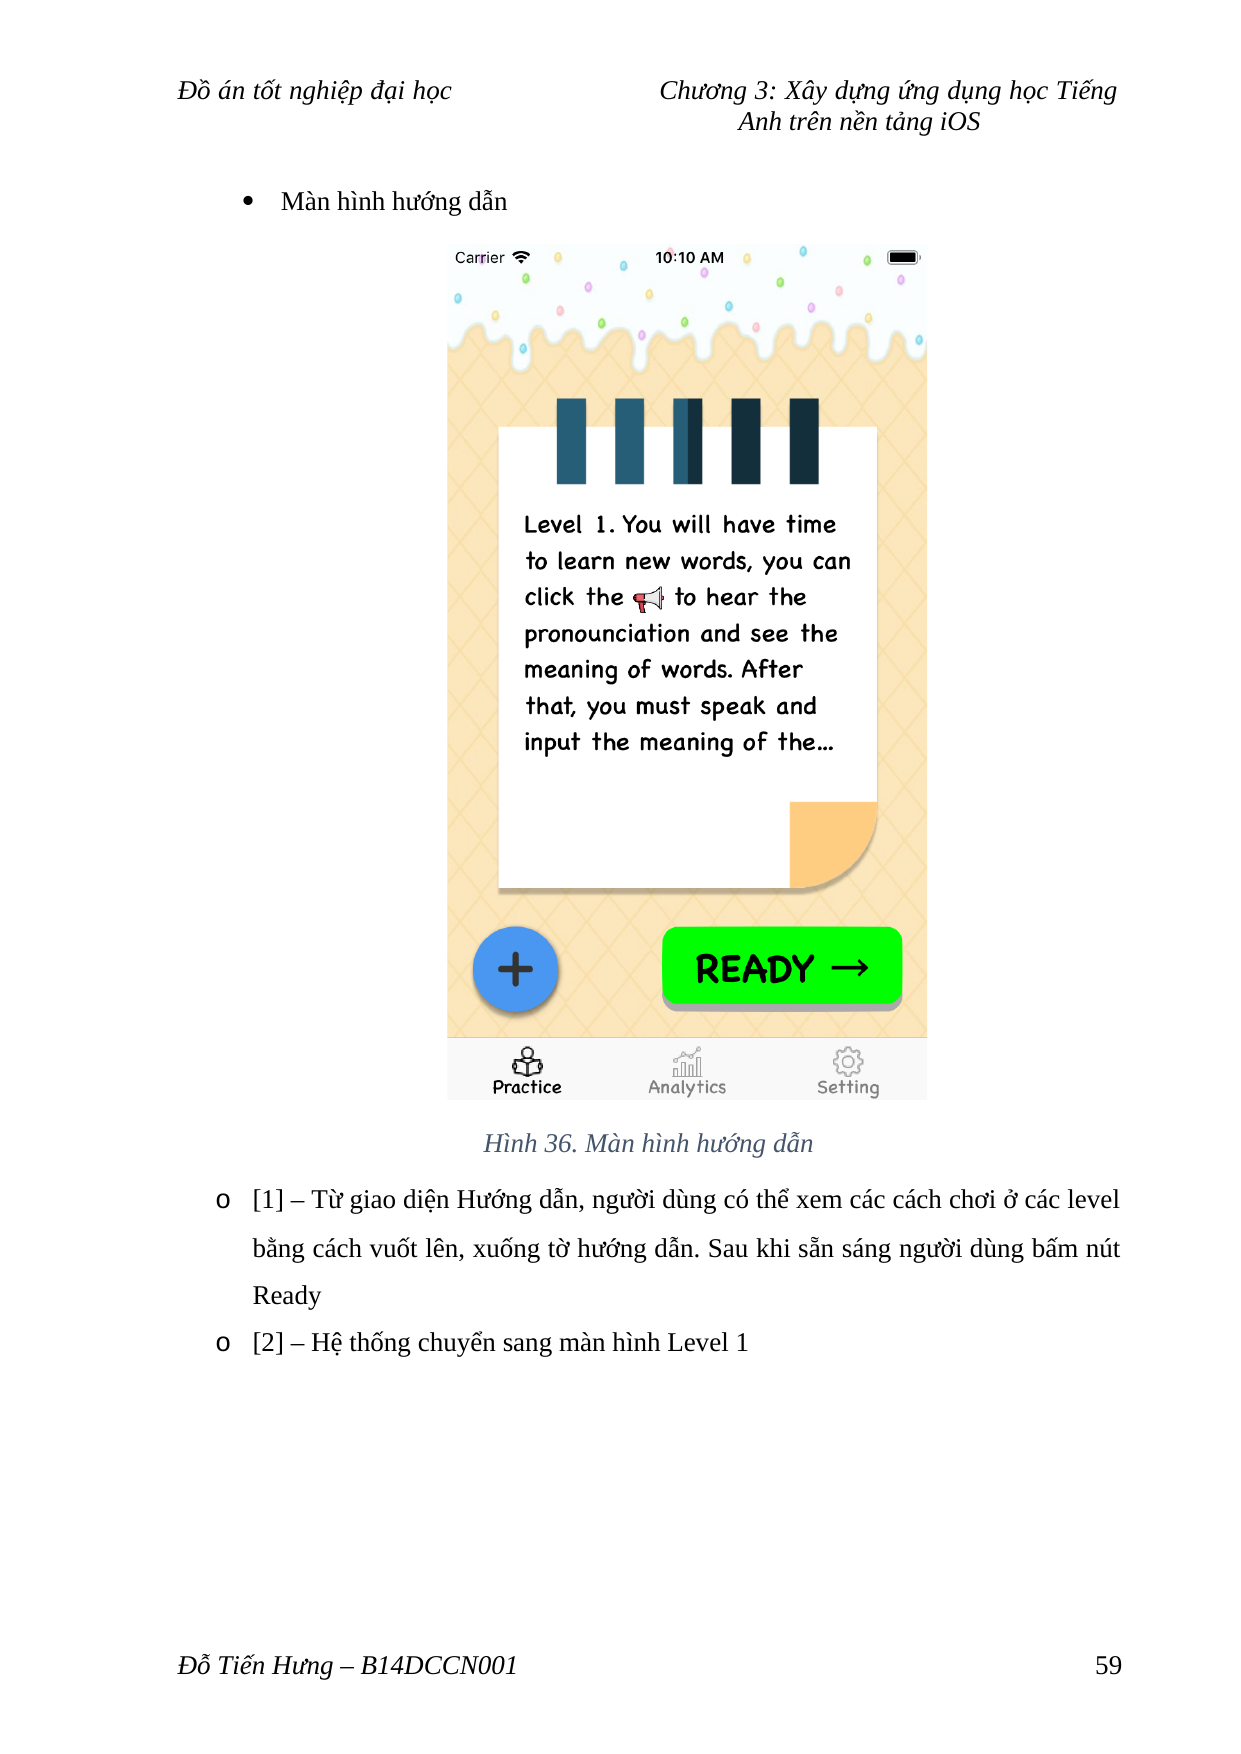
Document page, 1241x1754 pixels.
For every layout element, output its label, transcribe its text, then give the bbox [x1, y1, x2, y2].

list [2] – Hệ thống chuyển sang màn hình Level 1 [215, 1326, 1122, 1359]
text Hình . Màn hình hướng dẫn [177, 1127, 1122, 1158]
list Màn hình hướng dẫn [243, 185, 1122, 216]
picture [447, 244, 928, 1100]
list [1] – Từ giao diện Hướng dẫn, người dùng có thể xem các cách chơi ở các level bằng cách vuốt lên, xuống tờ hướng dẫn. Sau khi sẵn sáng người dùng bấm nút Ready [215, 1183, 1122, 1310]
